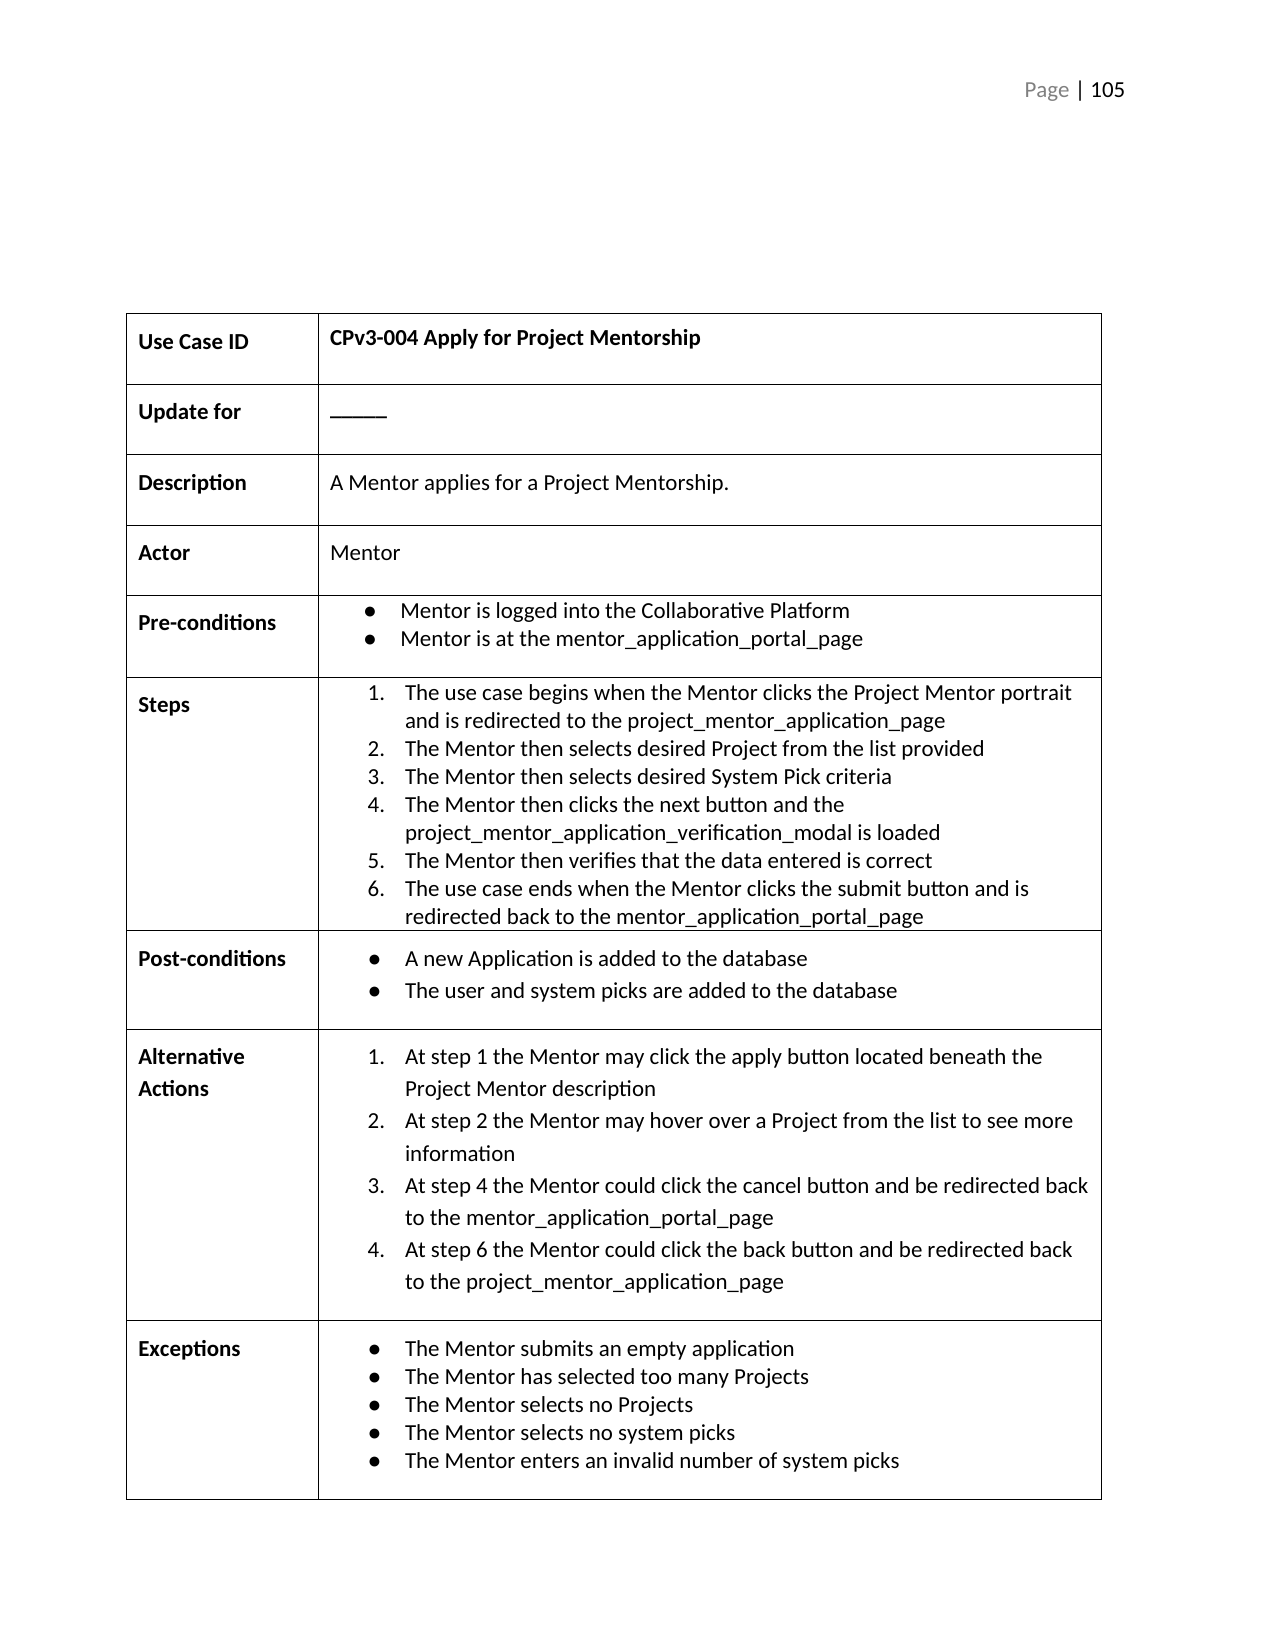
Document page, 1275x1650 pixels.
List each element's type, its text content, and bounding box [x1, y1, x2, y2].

table_cell Exceptions [127, 1321, 318, 1499]
table_cell Mentor is logged into the Collaborative Platform Mentor is at the mentor_application_portal_page [319, 596, 1101, 677]
table_cell The use case begins when the Mentor clicks the Project Mentor portrait and is redirected to the project_mentor_application_page The Mentor then selects desired Project from the list provided The Mentor then selects desired System Pick criteria The Mentor then clicks the next button and the project_mentor_application_verification_modal is loaded The Mentor then verifies that the data entered is correct The use case ends when the Mentor clicks the submit button and is redirected back to the mentor_application_portal_page [319, 678, 1101, 930]
table_cell The Mentor submits an empty application The Mentor has selected too many Projects The Mentor selects no Projects The Mentor selects no system picks The Mentor enters an invalid number of system picks [319, 1321, 1101, 1499]
table_cell At step 1 the Mentor may click the apply button located beneath the Project Mentor description At step 2 the Mentor may hover over a Project from the list to see more information At step 4 the Mentor could click the cancel button and be redirected back to the mentor_application_portal_page At step 6 the Mentor could click the back button and be redirected back to the project_mentor_application_page [319, 1030, 1101, 1320]
table_header CPv3-004 Apply for Project Mentorship [319, 314, 1101, 384]
table_cell Update for [127, 385, 318, 454]
table_cell A new Application is added to the database The user and system picks are added to the database [319, 931, 1101, 1029]
table_cell Actor [127, 526, 318, 595]
table_cell _____ [319, 385, 1101, 454]
table_cell Steps [127, 678, 318, 930]
table_cell Pre-conditions [127, 596, 318, 677]
table_cell A Mentor applies for a Project Mentorship. [319, 455, 1101, 524]
table_cell Alternative Actions [127, 1030, 318, 1320]
table_header Use Case ID [127, 314, 318, 384]
table_cell Description [127, 455, 318, 524]
table_cell Mentor [319, 526, 1101, 595]
table_cell Post-conditions [127, 931, 318, 1029]
